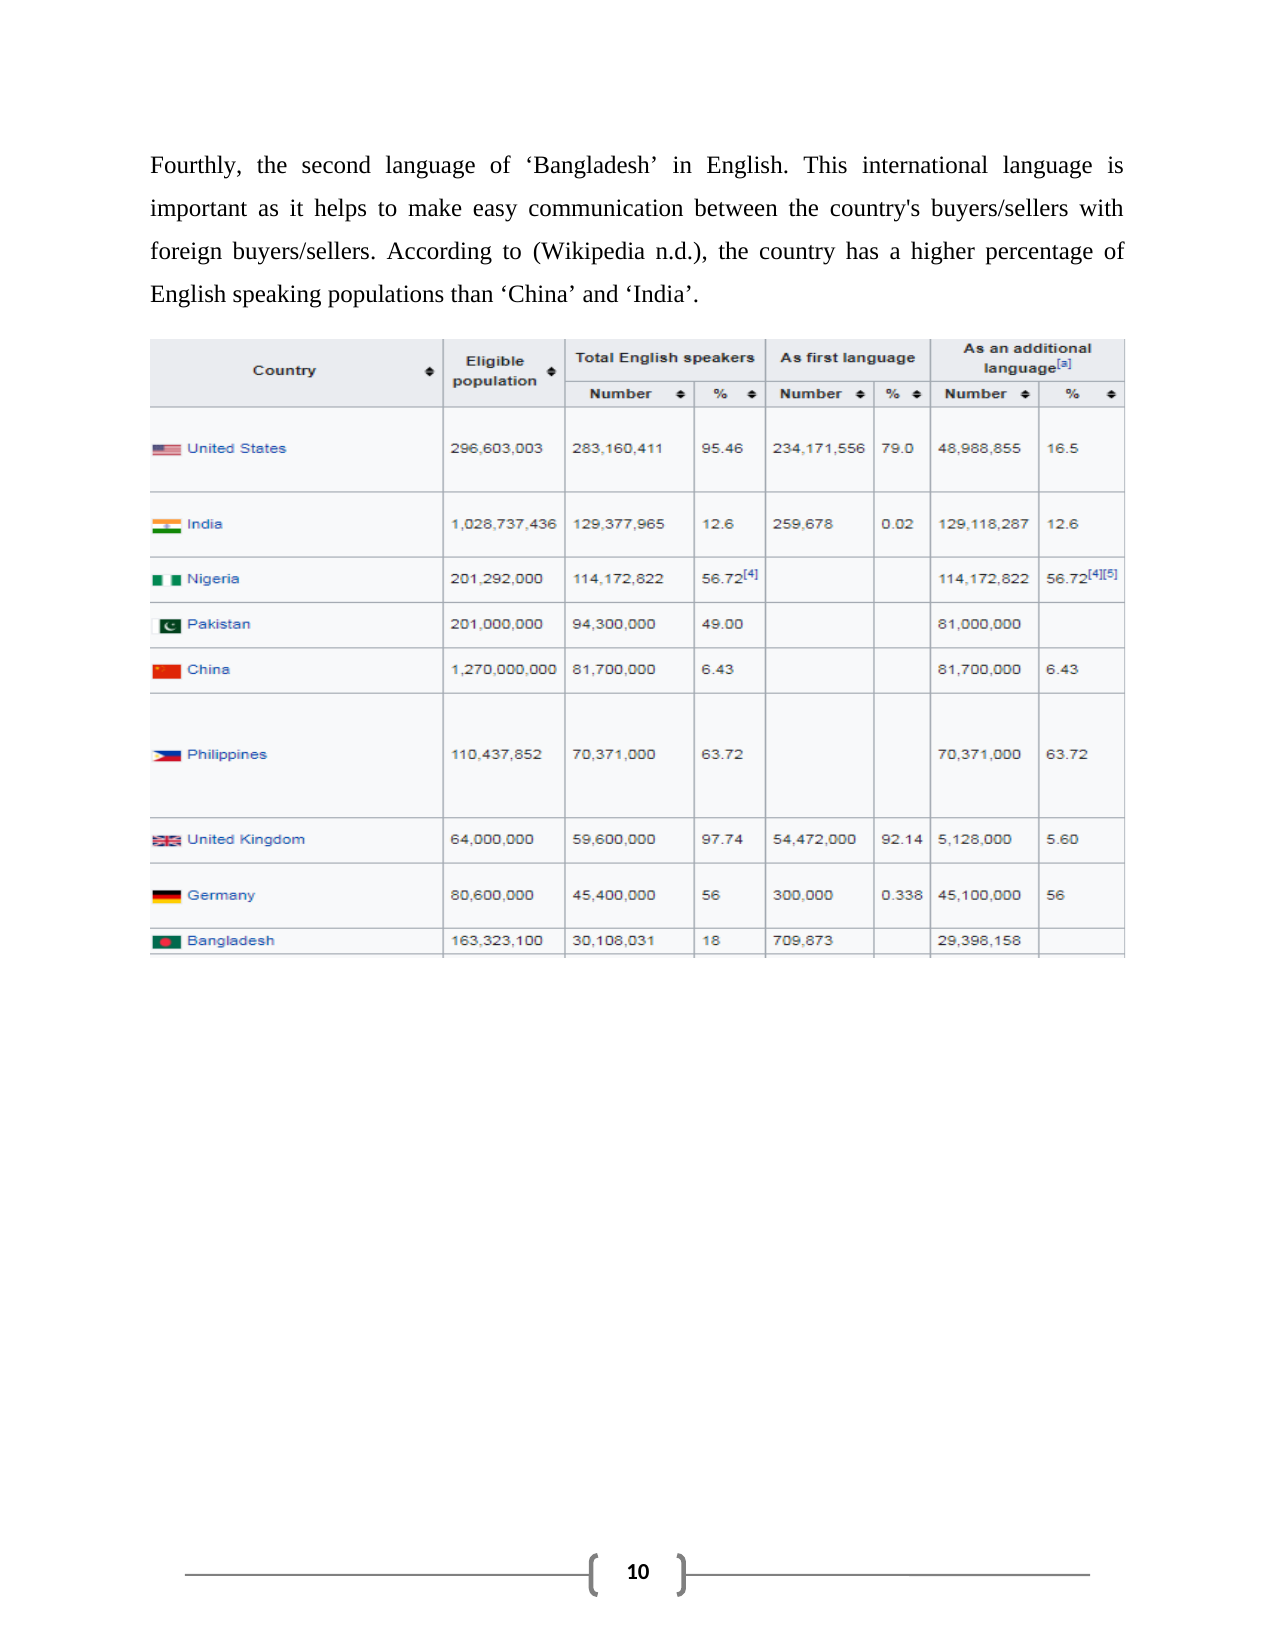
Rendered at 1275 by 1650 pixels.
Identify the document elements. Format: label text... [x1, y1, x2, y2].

picture [150, 339, 1125, 958]
text Fourthly, the second language of ‘Bangladesh’ in English. This international language is important as it helps to make easy communication between the country's buyers/sellers with foreign buyers/sellers. According to , the country has a higher percentage of English speaking populations than ‘China’ and ‘India’. [150, 150, 1125, 308]
